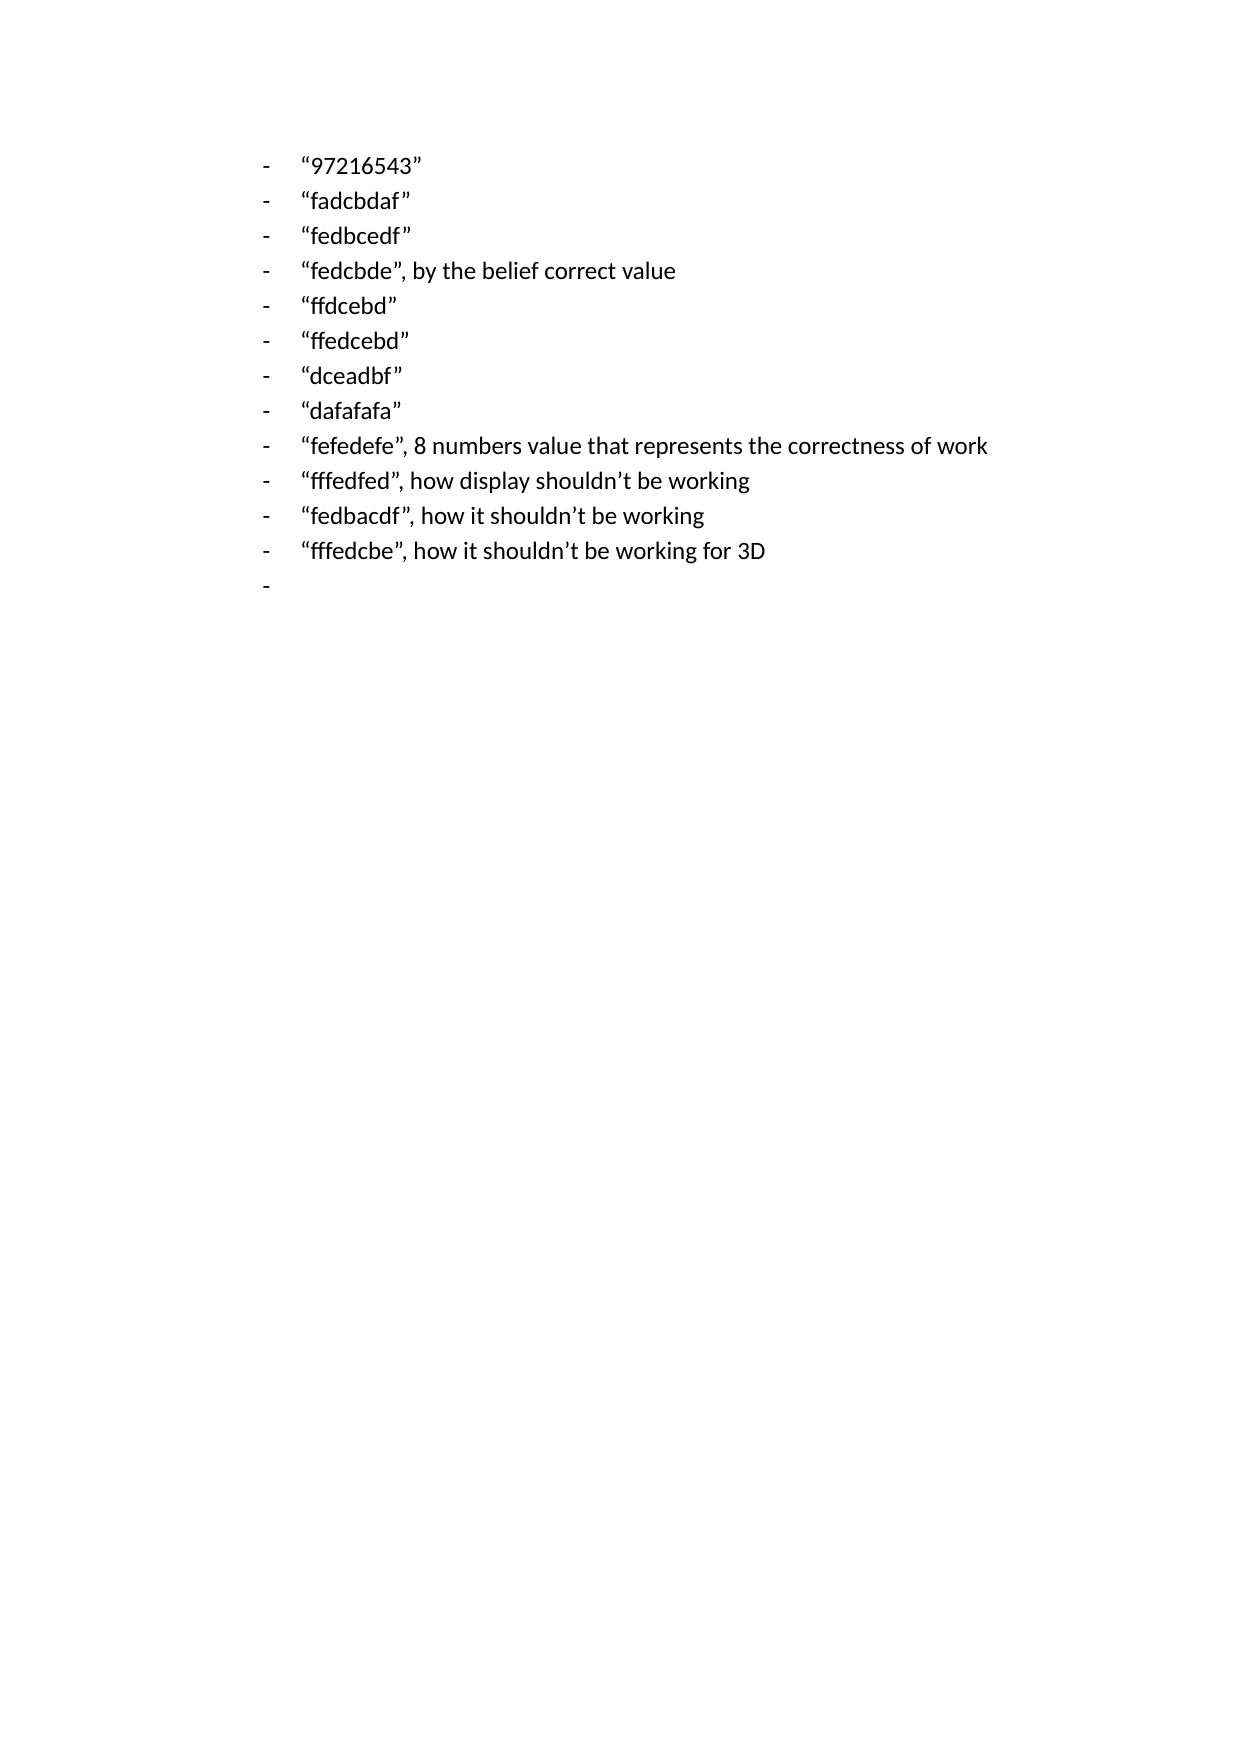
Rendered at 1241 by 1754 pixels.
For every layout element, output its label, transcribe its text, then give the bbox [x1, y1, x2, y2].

list “fffedfed”, how display shouldn’t be working [262, 465, 1090, 496]
list “dafafafa” [262, 395, 1090, 426]
list “fffedcbe”, how it shouldn’t be working for 3D [262, 535, 1090, 566]
list “fedbacdf”, how it shouldn’t be working [262, 500, 1090, 531]
list “fedbcedf” [262, 220, 1090, 251]
list “ffdcebd” [262, 290, 1090, 321]
list “fefedefe”, 8 numbers value that represents the correctness of work [262, 430, 1090, 461]
list “ffedcebd” [262, 325, 1090, 356]
list “fadcbdaf” [262, 185, 1090, 216]
list “dceadbf” [262, 360, 1090, 391]
list “97216543” [262, 150, 1090, 181]
list “fedcbde”, by the belief correct value [262, 255, 1090, 286]
